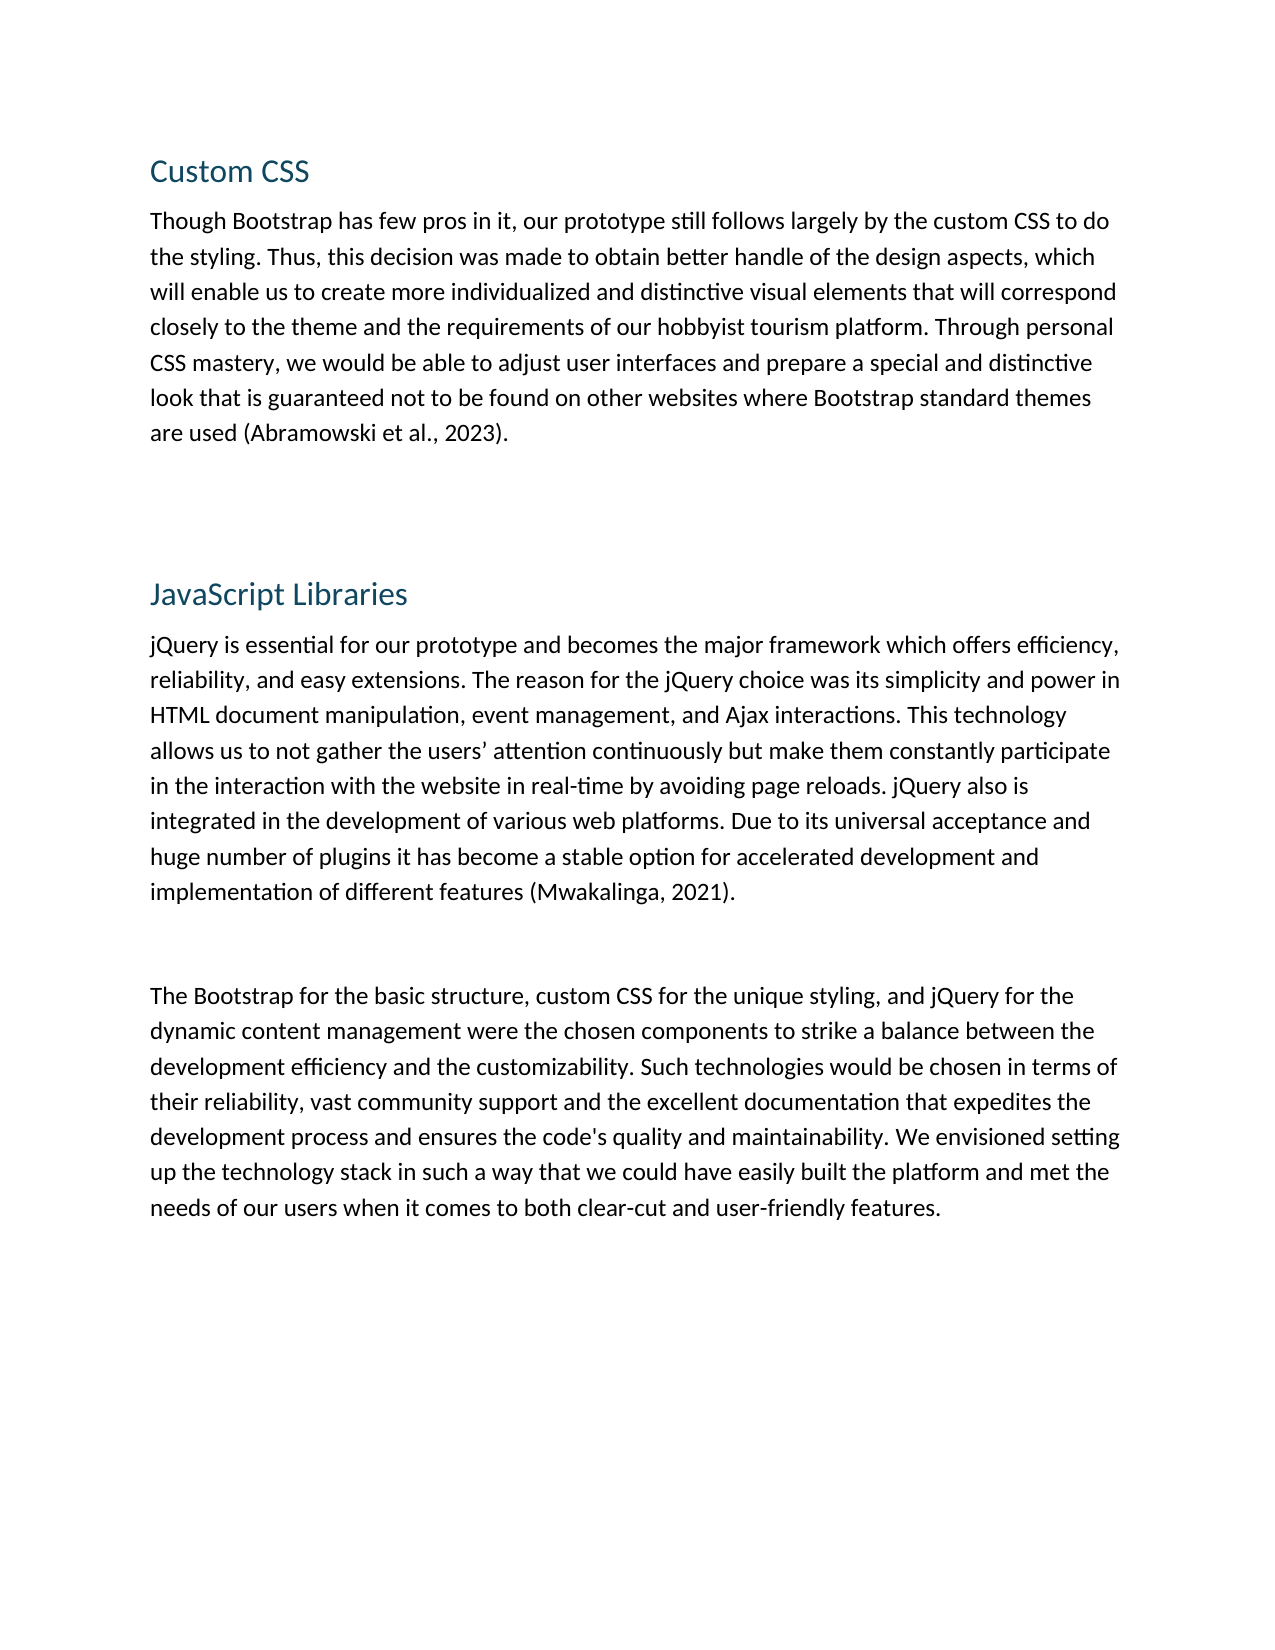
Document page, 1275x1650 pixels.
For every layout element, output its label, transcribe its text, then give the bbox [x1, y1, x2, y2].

text jQuery is essential for our prototype and becomes the major framework which offers efficiency, reliability, and easy extensions. The reason for the jQuery choice was its simplicity and power in HTML document manipulation, event management, and Ajax interactions. This technology allows us to not gather the users’ attention continuously but make them constantly participate in the interaction with the website in real-time by avoiding page reloads. jQuery also is integrated in the development of various web platforms. Due to its universal acceptance and huge number of plugins it has become a stable option for accelerated development and implementation of different features (Mwakalinga, 2021). [150, 629, 1125, 907]
subtitle JavaScript Libraries [150, 573, 1125, 614]
subtitle Custom CSS [150, 150, 1125, 191]
text The Bootstrap for the basic structure, custom CSS for the unique styling, and jQuery for the dynamic content management were the chosen components to strike a balance between the development efficiency and the customizability. Such technologies would be chosen in terms of their reliability, vast community support and the excellent documentation that expedites the development process and ensures the code's quality and maintainability. We envisioned setting up the technology stack in such a way that we could have easily built the platform and met the needs of our users when it comes to both clear-cut and user-friendly features. [150, 980, 1125, 1222]
text Though Bootstrap has few pros in it, our prototype still follows largely by the custom CSS to do the styling. Thus, this decision was made to obtain better handle of the design aspects, which will enable us to create more individualized and distinctive visual elements that will correspond closely to the theme and the requirements of our hobbyist tourism platform. Through personal CSS mastery, we would be able to adjust user interfaces and prepare a special and distinctive look that is guaranteed not to be found on other websites where Bootstrap standard themes are used (Abramowski et al., 2023). [150, 206, 1125, 448]
